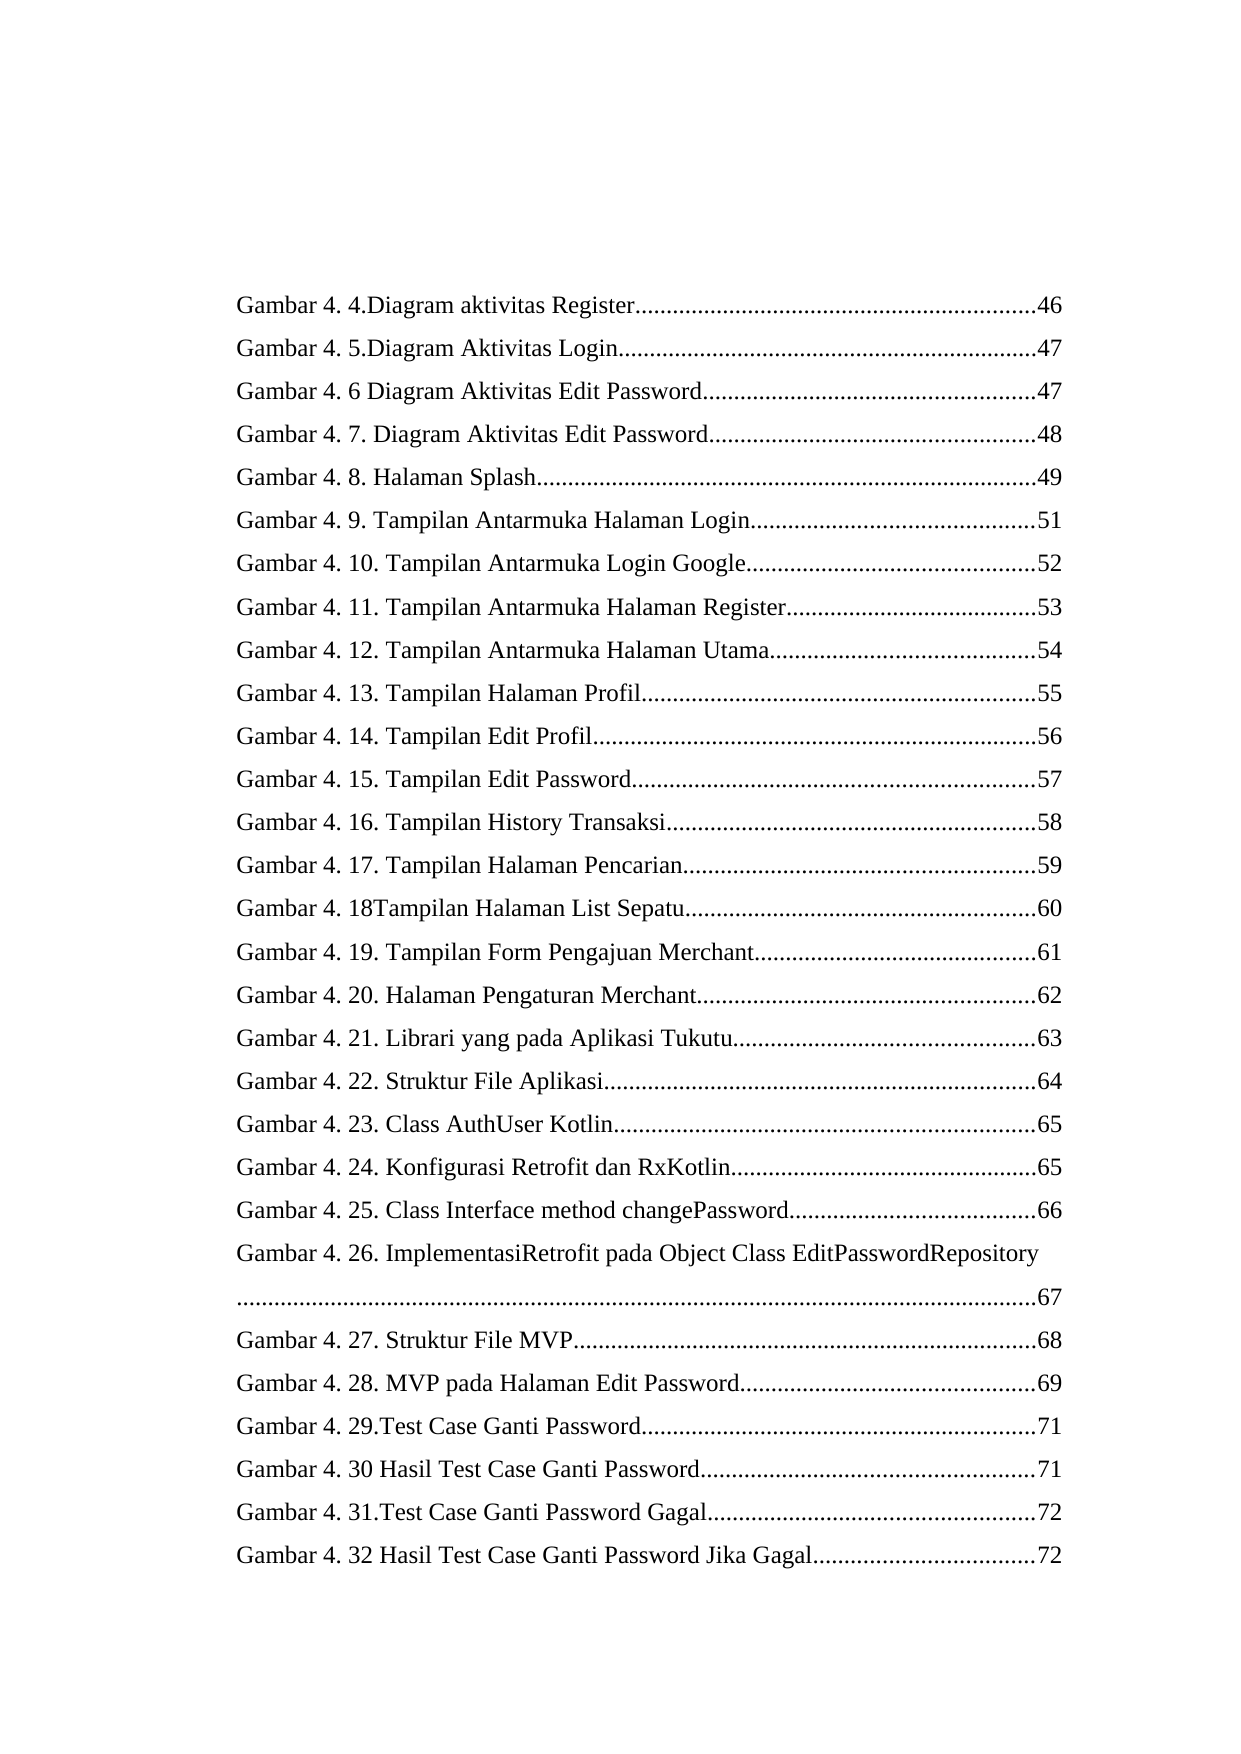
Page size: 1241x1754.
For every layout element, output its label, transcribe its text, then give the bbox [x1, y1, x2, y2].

text Gambar 4. 18Tampilan Halaman List Sepatu 60 [236, 893, 1063, 922]
text Gambar 4. 9. Tampilan Antarmuka Halaman Login 51 [236, 505, 1063, 534]
text Gambar 4. 22. Struktur File Aplikasi 64 [236, 1066, 1063, 1095]
text Gambar 4. 7. Diagram Aktivitas Edit Password 48 [236, 419, 1063, 448]
text Gambar 4. 29.Test Case Ganti Password 71 [236, 1411, 1063, 1440]
text Gambar 4. 16. Tampilan History Transaksi 58 [236, 807, 1063, 836]
text Gambar 4. 14. Tampilan Edit Profil 56 [236, 721, 1063, 750]
text Gambar 4. 17. Tampilan Halaman Pencarian 59 [236, 850, 1063, 879]
text Gambar 4. 20. Halaman Pengaturan Merchant 62 [236, 980, 1063, 1008]
text Gambar 4. 24. Konfigurasi Retrofit dan RxKotlin 65 [236, 1152, 1063, 1181]
text Gambar 4. 15. Tampilan Edit Password 57 [236, 764, 1063, 793]
text Gambar 4. 32 Hasil Test Case Ganti Password Jika Gagal 72 [236, 1540, 1063, 1569]
text Gambar 4. 6 Diagram Aktivitas Edit Password 47 [236, 376, 1063, 405]
text Gambar 4. 12. Tampilan Antarmuka Halaman Utama 54 [236, 635, 1063, 663]
text Gambar 4. 4.Diagram aktivitas Register 46 [236, 290, 1063, 318]
text Gambar 4. 25. Class Interface method changePassword 66 [236, 1195, 1063, 1224]
text Gambar 4. 19. Tampilan Form Pengajuan Merchant 61 [236, 937, 1063, 965]
text Gambar 4. 8. Halaman Splash 49 [236, 462, 1063, 491]
text Gambar 4. 27. Struktur File MVP 68 [236, 1325, 1063, 1353]
text Gambar 4. 5.Diagram Aktivitas Login 47 [236, 333, 1063, 362]
text Gambar 4. 11. Tampilan Antarmuka Halaman Register 53 [236, 592, 1063, 620]
text Gambar 4. 13. Tampilan Halaman Profil 55 [236, 678, 1063, 707]
text Gambar 4. 23. Class AuthUser Kotlin 65 [236, 1109, 1063, 1138]
text Gambar 4. 28. MVP pada Halaman Edit Password 69 [236, 1368, 1063, 1397]
text Gambar 4. 21. Librari yang pada Aplikasi Tukutu 63 [236, 1023, 1063, 1052]
text Gambar 4. 10. Tampilan Antarmuka Login Google 52 [236, 548, 1063, 577]
text Gambar 4. 26. ImplementasiRetrofit pada Object Class EditPasswordRepository 67 [236, 1238, 1063, 1310]
text Gambar 4. 31.Test Case Ganti Password Gagal 72 [236, 1497, 1063, 1526]
text Gambar 4. 30 Hasil Test Case Ganti Password 71 [236, 1454, 1063, 1483]
